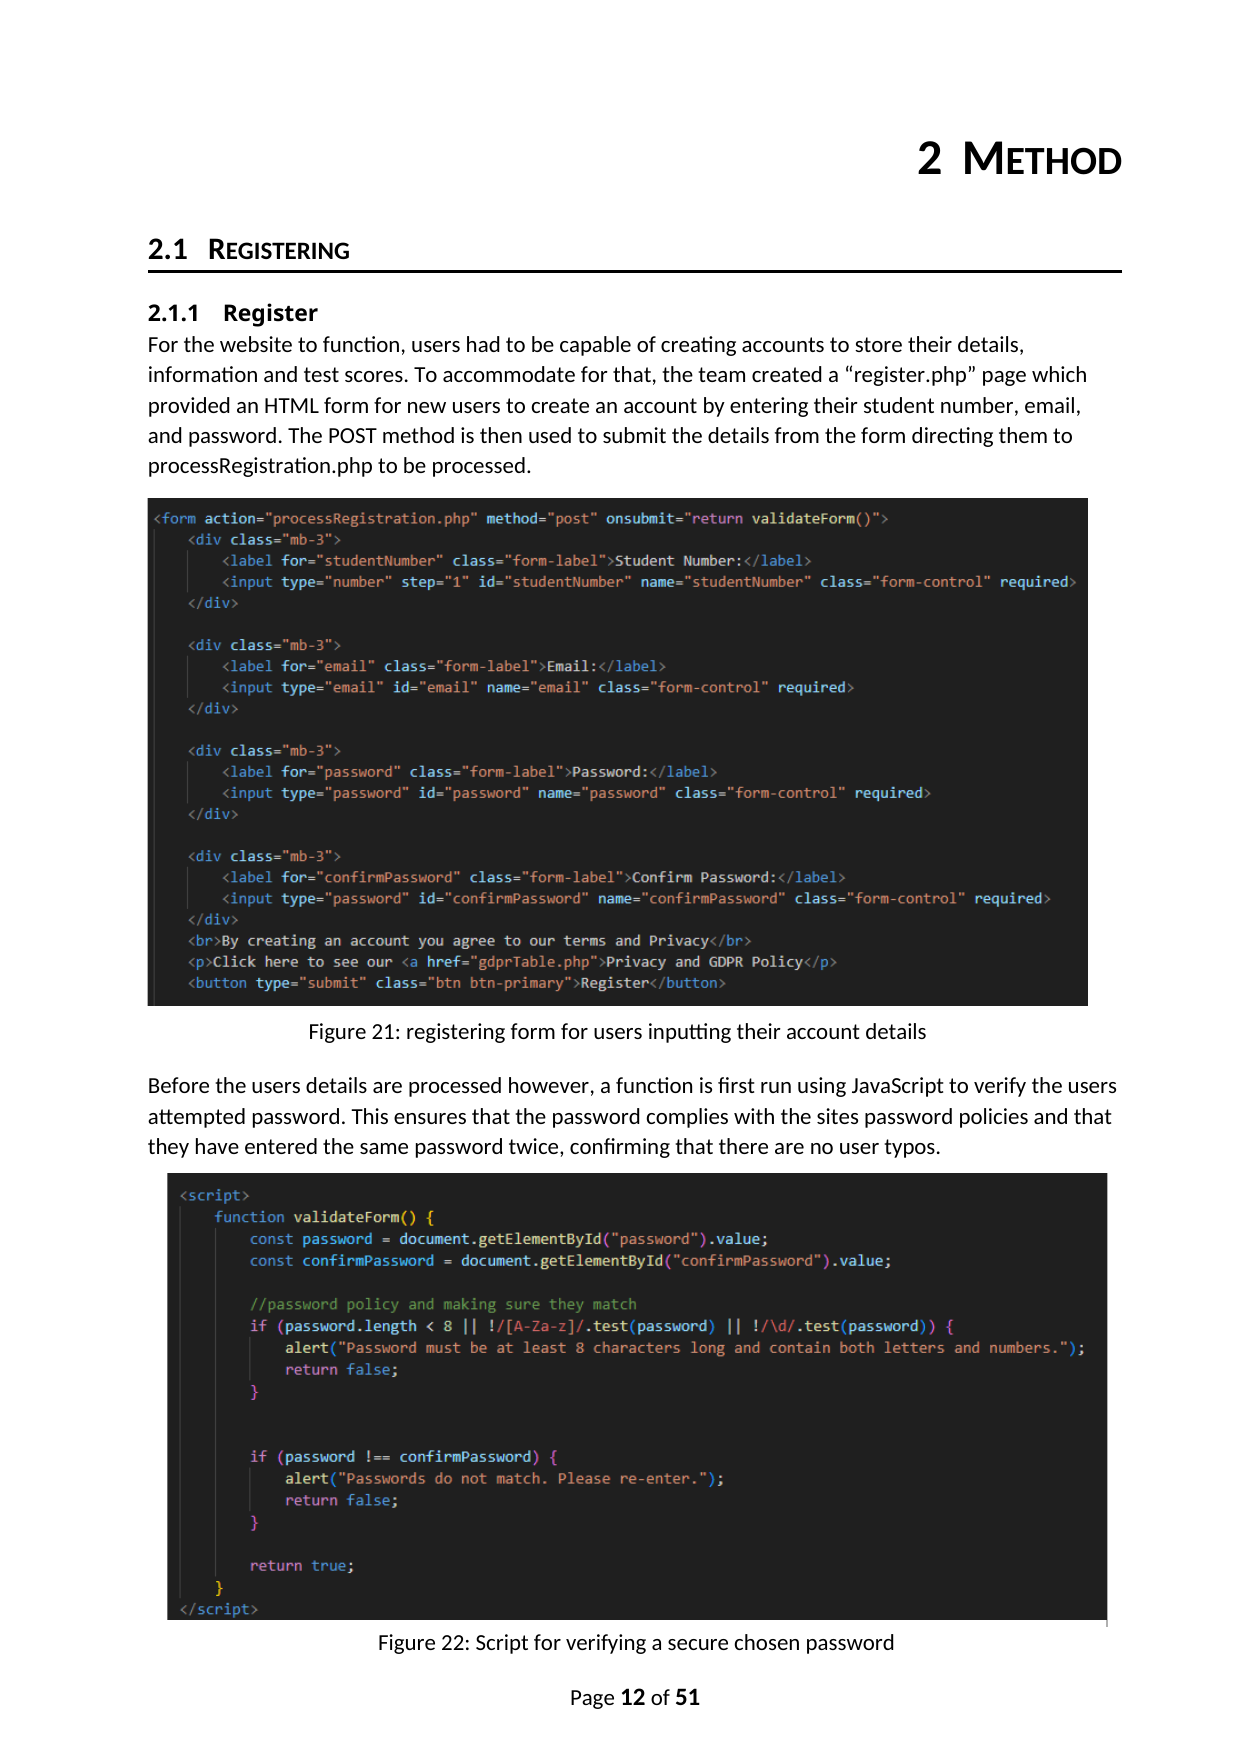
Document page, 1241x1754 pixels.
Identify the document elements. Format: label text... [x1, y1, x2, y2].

text Before the users details are processed however, a function is first run using JavaScript to verify the users attempted password. This ensures that the password complies with the sites password policies and that they have entered the same password twice, confirming that there are no user typos. [148, 1072, 1122, 1160]
picture [147, 498, 1088, 1006]
subtitle Method [148, 126, 1122, 187]
subtitle Registering [148, 229, 1122, 270]
picture [167, 1173, 1108, 1627]
text For the website to function, users had to be capable of creating accounts to store their details, information and test scores. To accommodate for that, the team created a “register.php” page which provided an HTML form for new users to create an account by entering their student number, email, and password. The POST method is then used to submit the details from the form directing them to processRegistration.php to be processed. [148, 330, 1122, 479]
subtitle Register [148, 297, 1122, 328]
